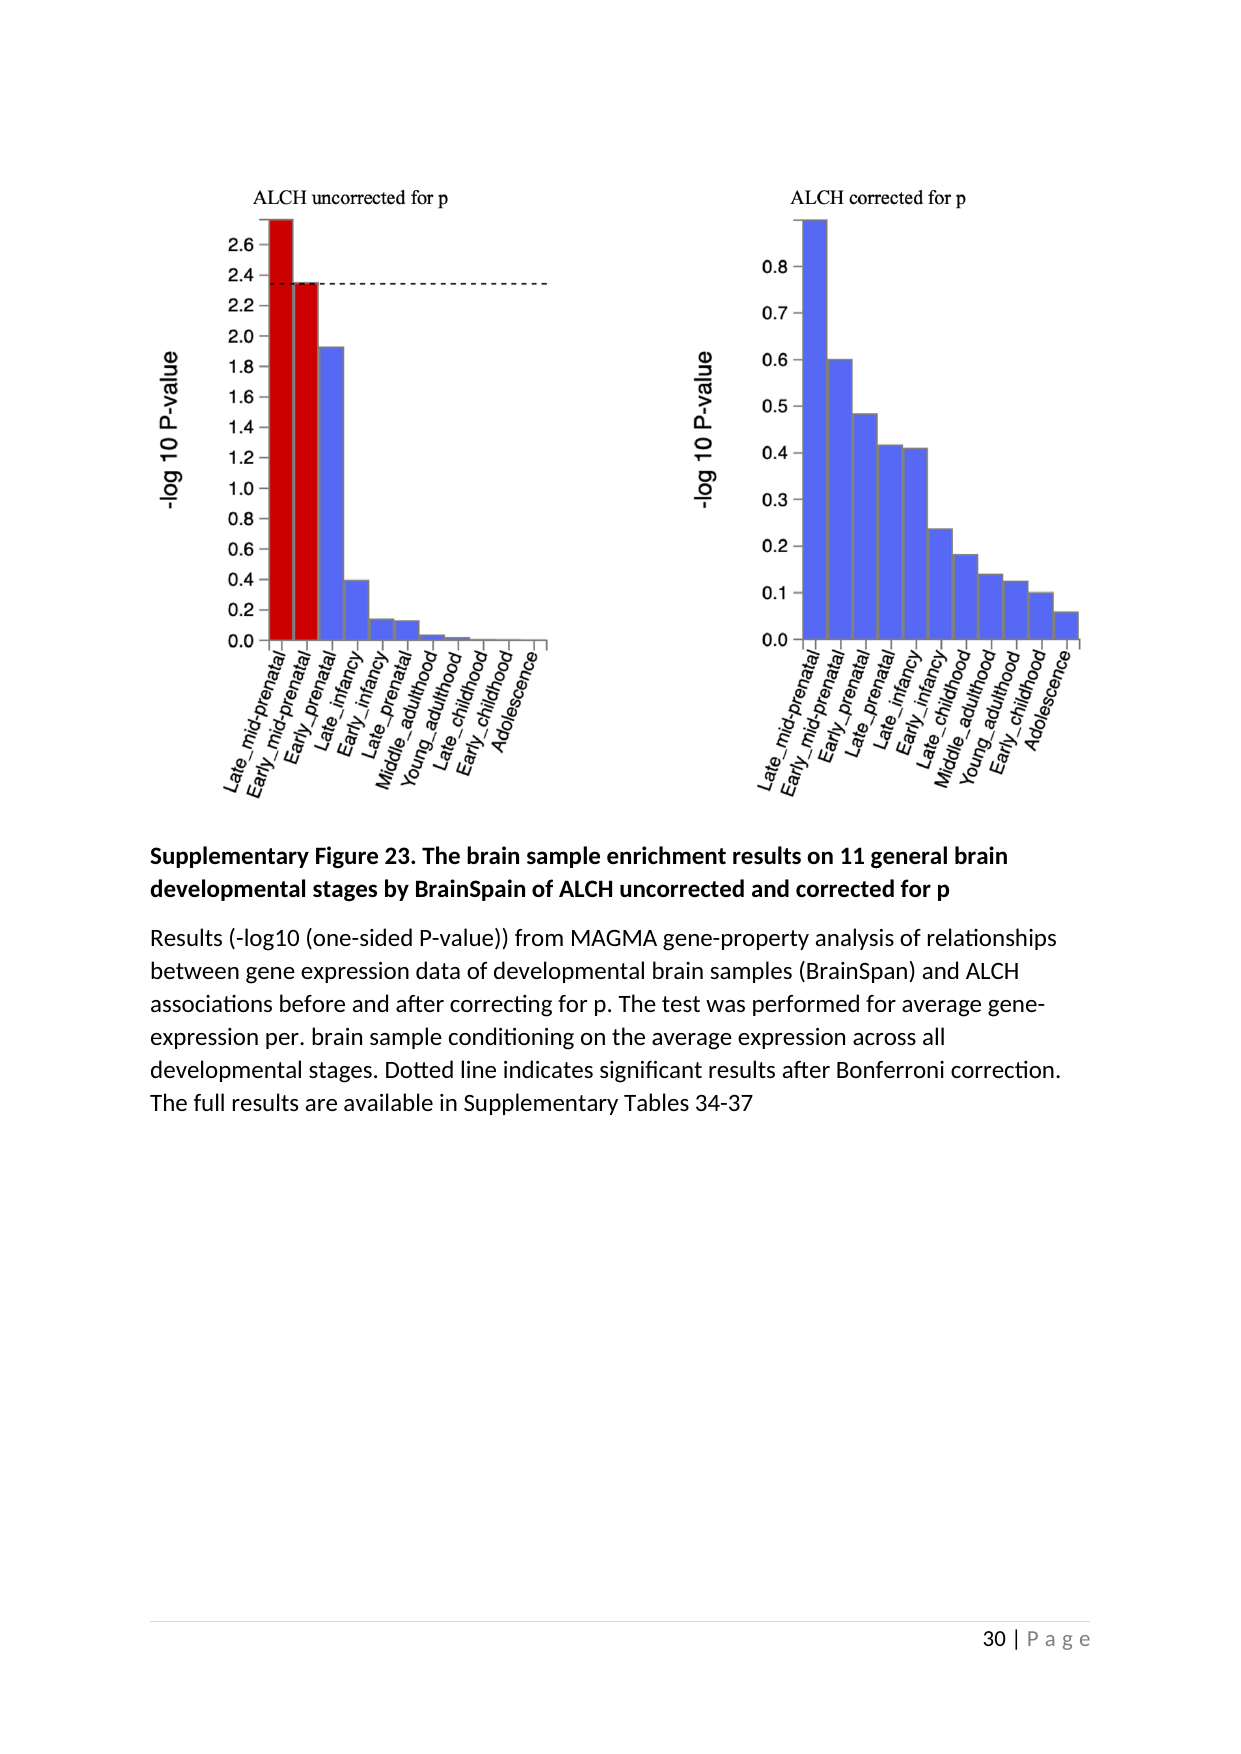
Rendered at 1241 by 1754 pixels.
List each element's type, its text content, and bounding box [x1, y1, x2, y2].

text Results (-log10 (one-sided P-value)) from MAGMA gene-property analysis of relationships between gene expression data of developmental brain samples (BrainSpan) and ALCH associations before and after correcting for p. The test was performed for average gene-expression per. brain sample conditioning on the average expression across all developmental stages. Dotted line indicates significant results after Bonferroni correction. The full results are available in Supplementary Tables 34-37 [150, 922, 1090, 1118]
picture [150, 182, 1091, 805]
text Supplementary Figure 23. The brain sample enrichment results on 11 general brain developmental stages by BrainSpain of ALCH uncorrected and corrected for p [150, 840, 1090, 903]
